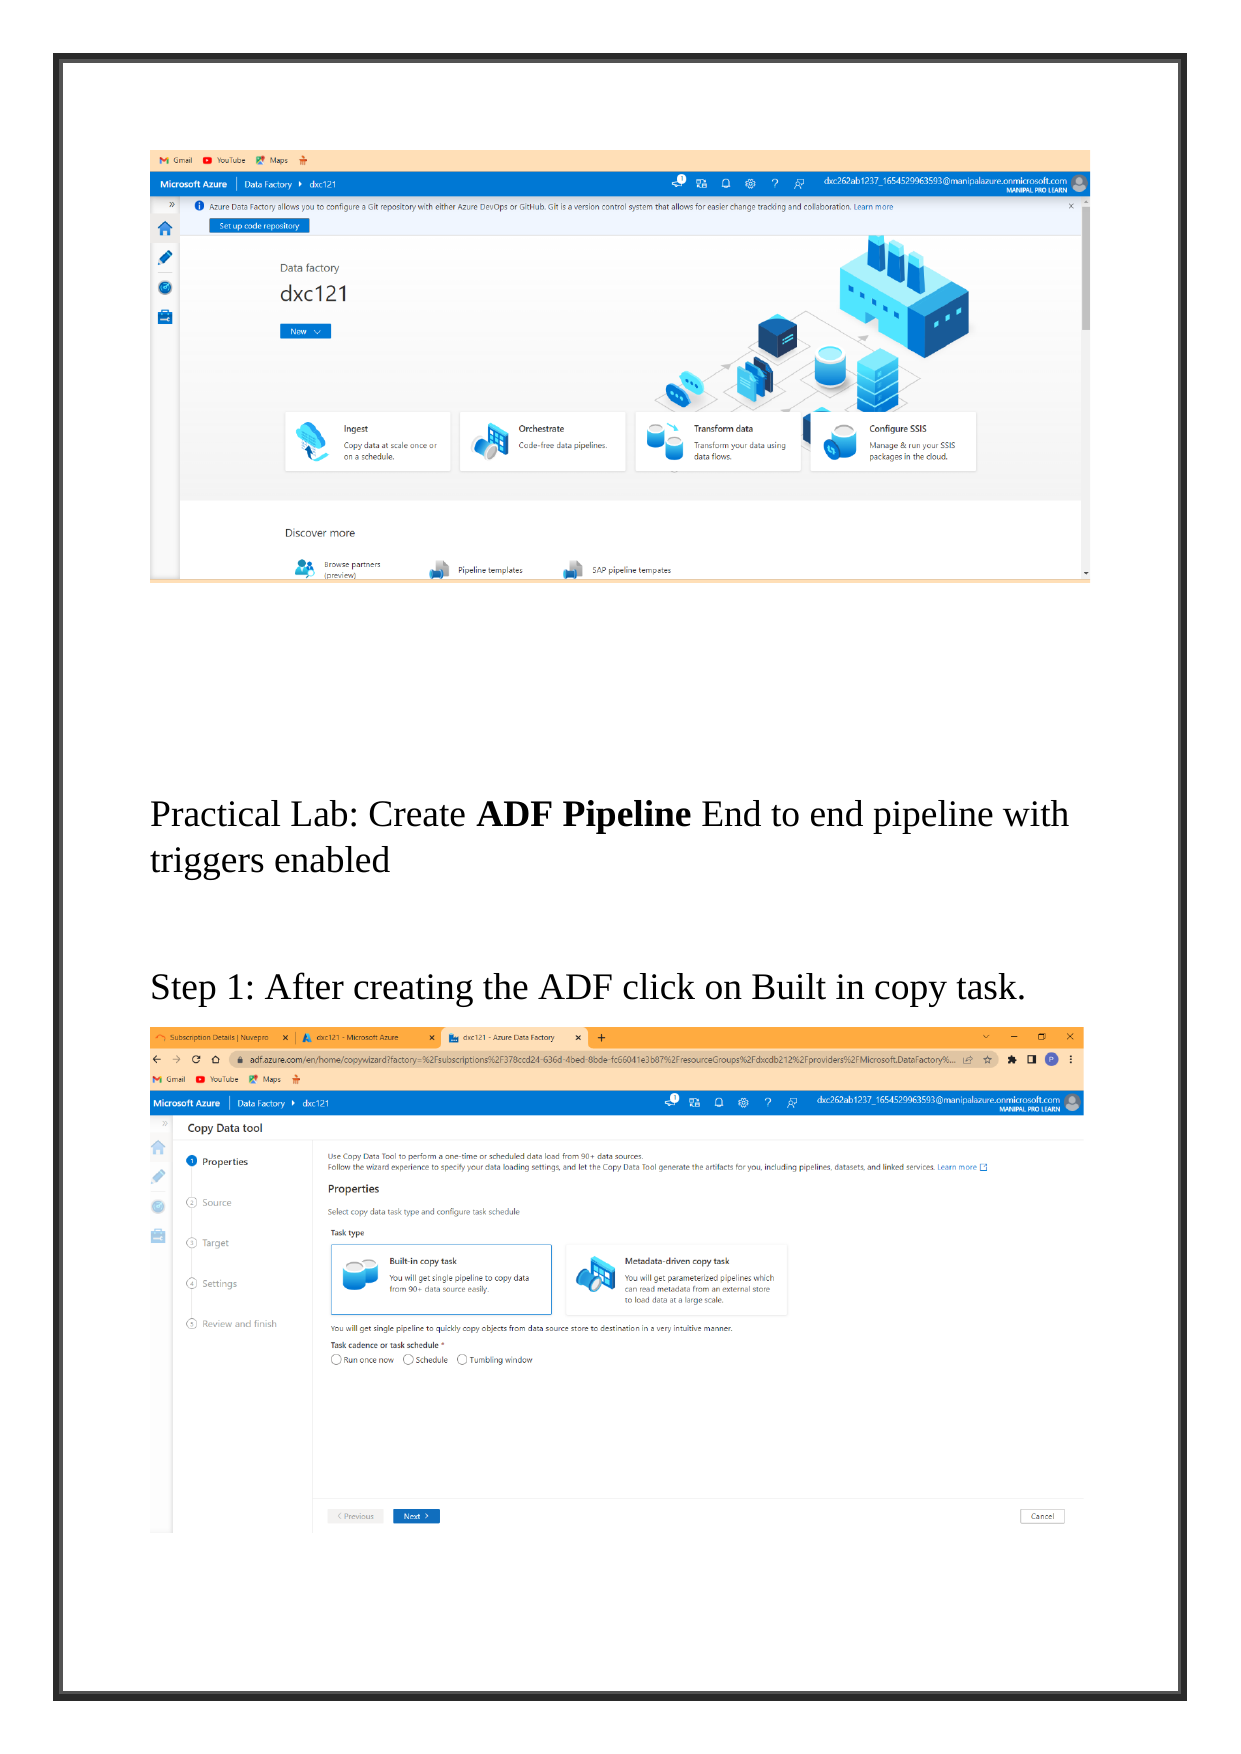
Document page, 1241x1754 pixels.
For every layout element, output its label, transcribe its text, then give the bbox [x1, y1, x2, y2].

text Step 1: After creating the ADF click on Built in copy task. [150, 964, 1090, 1007]
text Practical Lab: Create ADF Pipeline End to end pipeline with triggers enabled [150, 791, 1090, 881]
picture [150, 1027, 1084, 1533]
picture [150, 150, 1091, 583]
